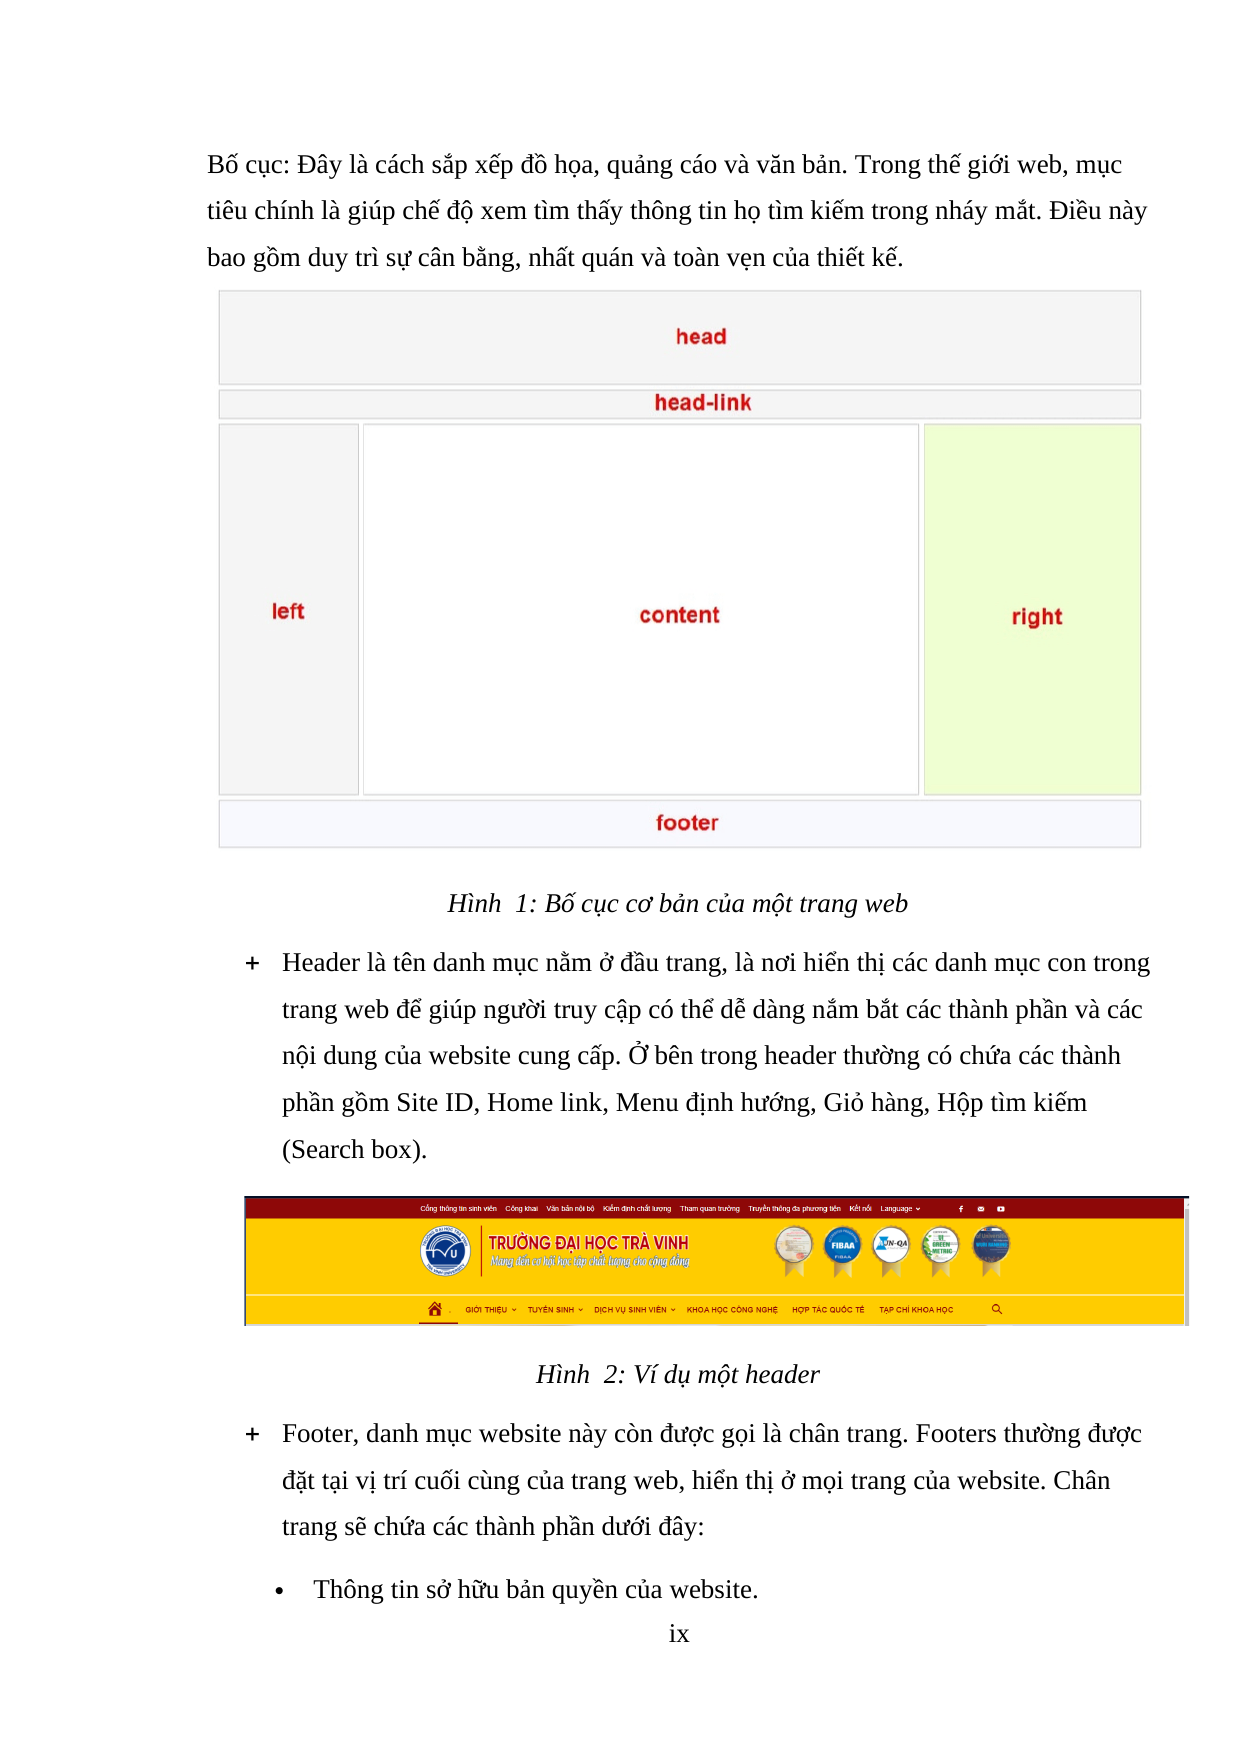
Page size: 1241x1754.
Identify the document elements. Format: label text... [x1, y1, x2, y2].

list Thông tin sở hữu bản quyền của website. [276, 1573, 1152, 1604]
text Hình 1: Bố cục cơ bản của một trang web [207, 887, 1152, 918]
text Hình 2: Ví dụ một header [207, 1358, 1152, 1389]
list Header là tên danh mục nằm ở đầu trang, là nơi hiển thị các danh mục con trong trang web để giúp người truy cập có thể dễ dàng nắm bắt các thành phần và các nội dung của website cung cấp. Ở bên trong header thường có chứa các thành phần gồm Site ID, Home link, Menu định hướng, Giỏ hàng, Hộp tìm kiếm (Search box). [244, 946, 1152, 1164]
picture [244, 1196, 1190, 1326]
text Bố cục: Đây là cách sắp xếp đồ họa, quảng cáo và văn bản. Trong thế giới web, mục tiêu chính là giúp chế độ xem tìm thấy thông tin họ tìm kiếm trong nháy mắt. Điều này bao gồm duy trì sự cân bằng, nhất quán và toàn vẹn của thiết kế. [207, 148, 1152, 287]
list Footer, danh mục website này còn được gọi là chân trang. Footers thường được đặt tại vị trí cuối cùng của trang web, hiển thị ở mọi trang của website. Chân trang sẽ chứa các thành phần dưới đây: [244, 1417, 1152, 1542]
picture [206, 287, 1152, 855]
